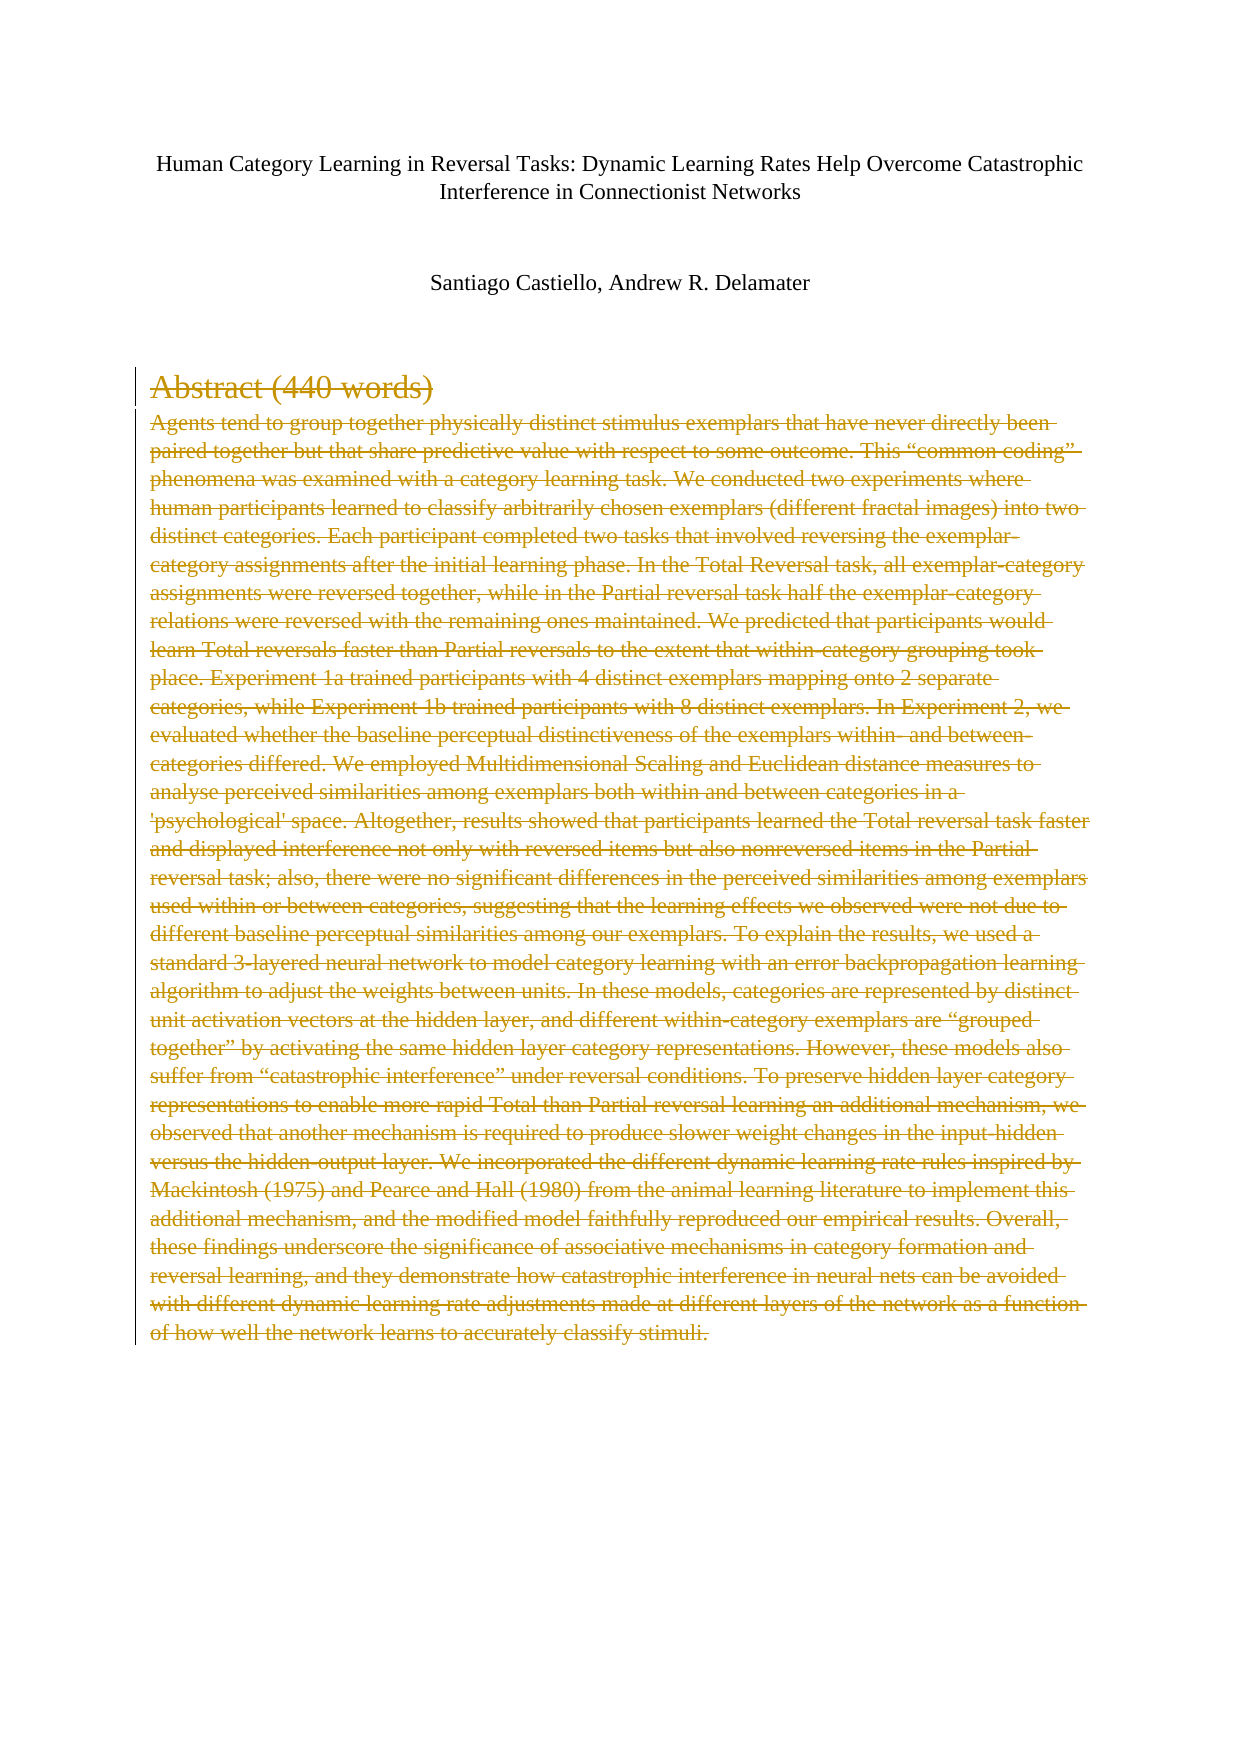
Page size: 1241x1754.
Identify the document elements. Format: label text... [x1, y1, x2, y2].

text Santiago Castiello, Andrew R. Delamater [150, 269, 1090, 295]
text Human Category Learning in Reversal Tasks: Dynamic Learning Rates Help Overcome Catastrophic Interference in Connectionist Networks [150, 150, 1090, 205]
